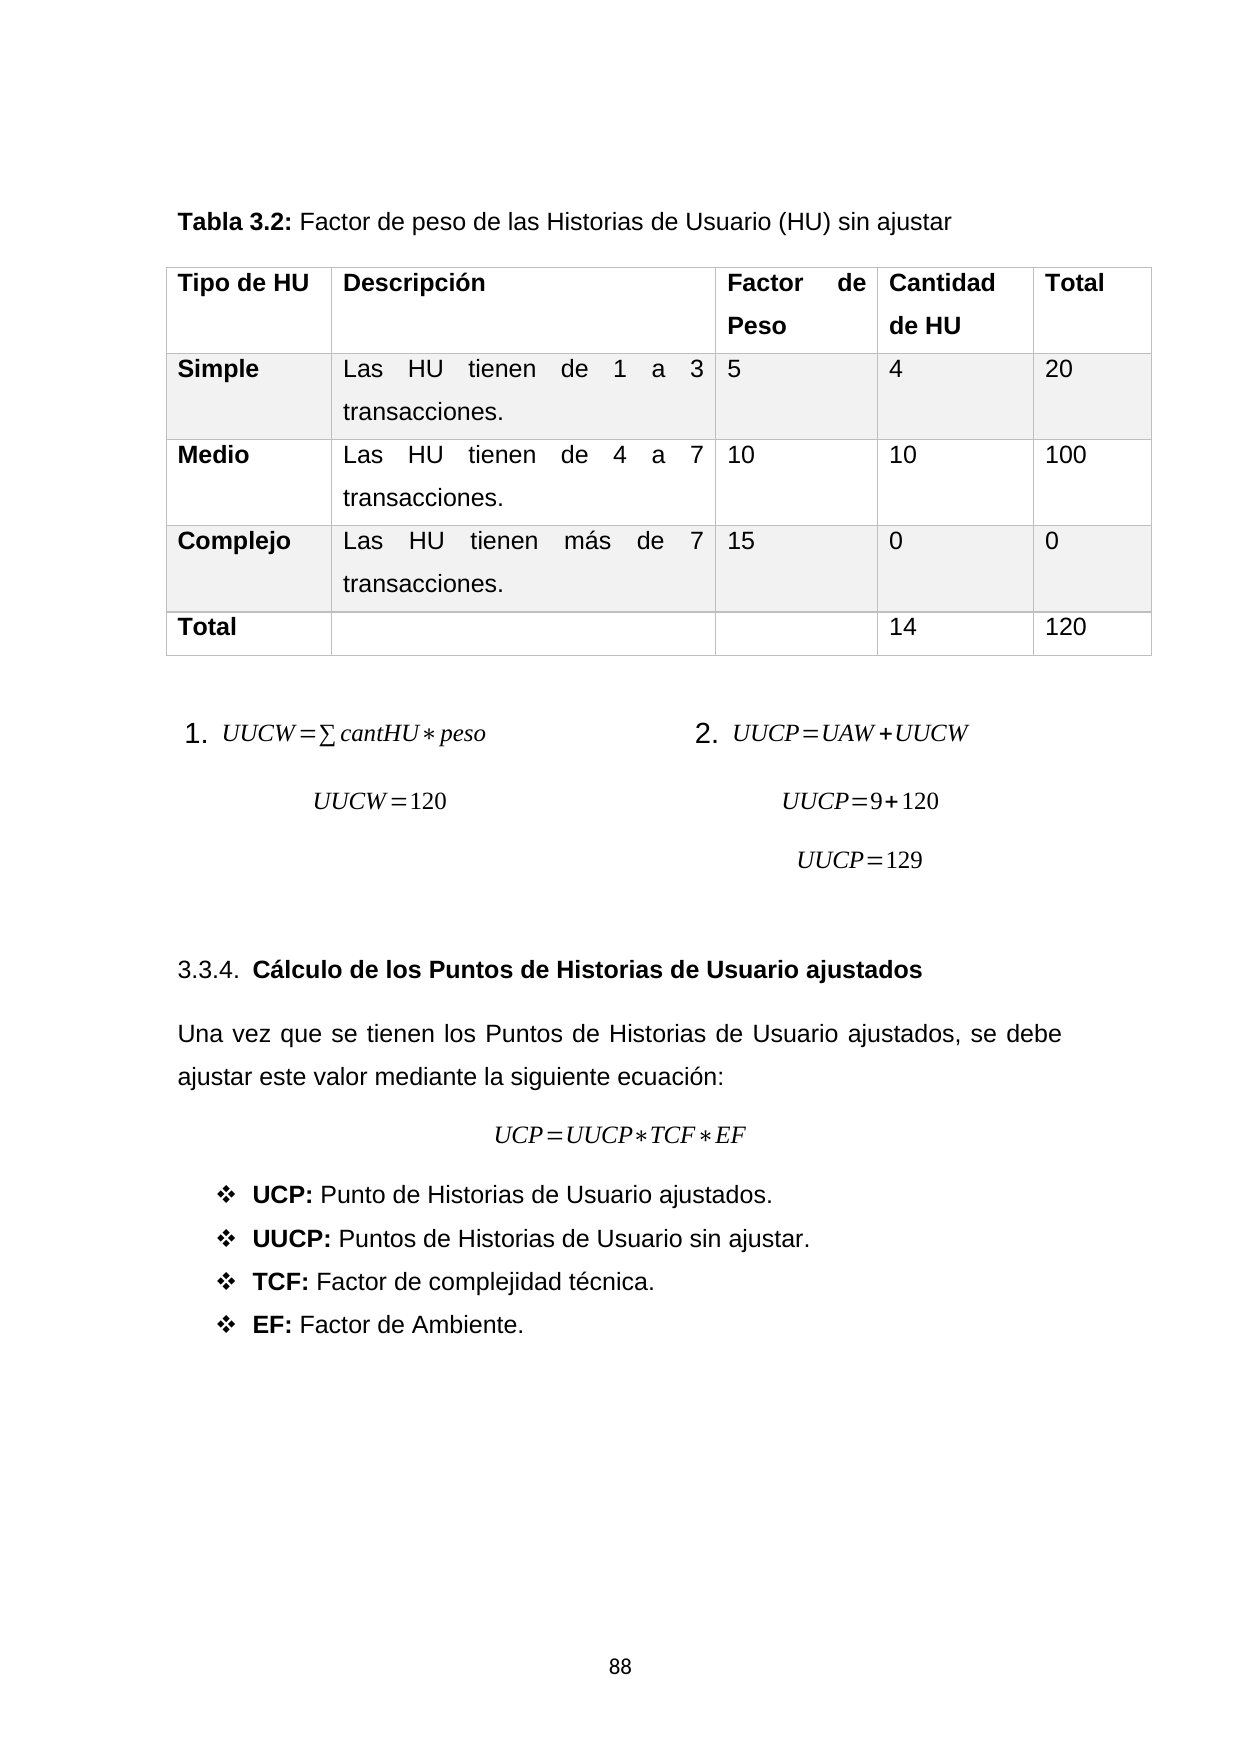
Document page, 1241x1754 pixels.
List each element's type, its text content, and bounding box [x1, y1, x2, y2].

table_cell Medio [167, 440, 331, 525]
table_cell 14 [878, 613, 1033, 655]
list UUCP: Puntos de Historias de Usuario sin ajustar. [215, 1223, 1063, 1252]
text Tabla 3.2: Factor de peso de las Historias de Usuario (HU) sin ajustar [177, 207, 1063, 236]
table_cell 120 [1034, 613, 1151, 655]
table_cell [716, 613, 877, 655]
table_cell 0 [878, 526, 1033, 611]
table_cell 0 [1034, 526, 1151, 611]
table_header Total [1034, 268, 1151, 353]
table_cell Las HU tienen más de 7 transacciones. [332, 526, 715, 611]
table_cell Complejo [167, 526, 331, 611]
table_cell Simple [167, 354, 331, 439]
table_header Tipo de HU [167, 268, 331, 353]
table_cell 10 [716, 440, 877, 525]
table_header Descripción [332, 268, 715, 353]
list Cálculo de los Puntos de Historias de Usuario ajustados [177, 955, 1063, 983]
text Una vez que se tienen los Puntos de Historias de Usuario ajustados, se debe ajustar este valor mediante la siguiente ecuación: [177, 1019, 1063, 1091]
table_cell 5 [716, 354, 877, 439]
table_header Factor de Peso [716, 268, 877, 353]
table_header Cantidad de HU [878, 268, 1033, 353]
table_cell Total [167, 613, 331, 655]
list TCF: Factor de complejidad técnica. [215, 1267, 1063, 1296]
table_cell Las HU tienen de 1 a 3 transacciones. [332, 354, 715, 439]
table_cell 4 [878, 354, 1033, 439]
list UCP: Punto de Historias de Usuario ajustados. [215, 1180, 1063, 1209]
table_cell [332, 613, 715, 655]
list EF: Factor de Ambiente. [215, 1310, 1063, 1339]
table_cell Las HU tienen de 4 a 7 transacciones. [332, 440, 715, 525]
table_cell 20 [1034, 354, 1151, 439]
table_cell 100 [1034, 440, 1151, 525]
table_cell 15 [716, 526, 877, 611]
table_cell 10 [878, 440, 1033, 525]
